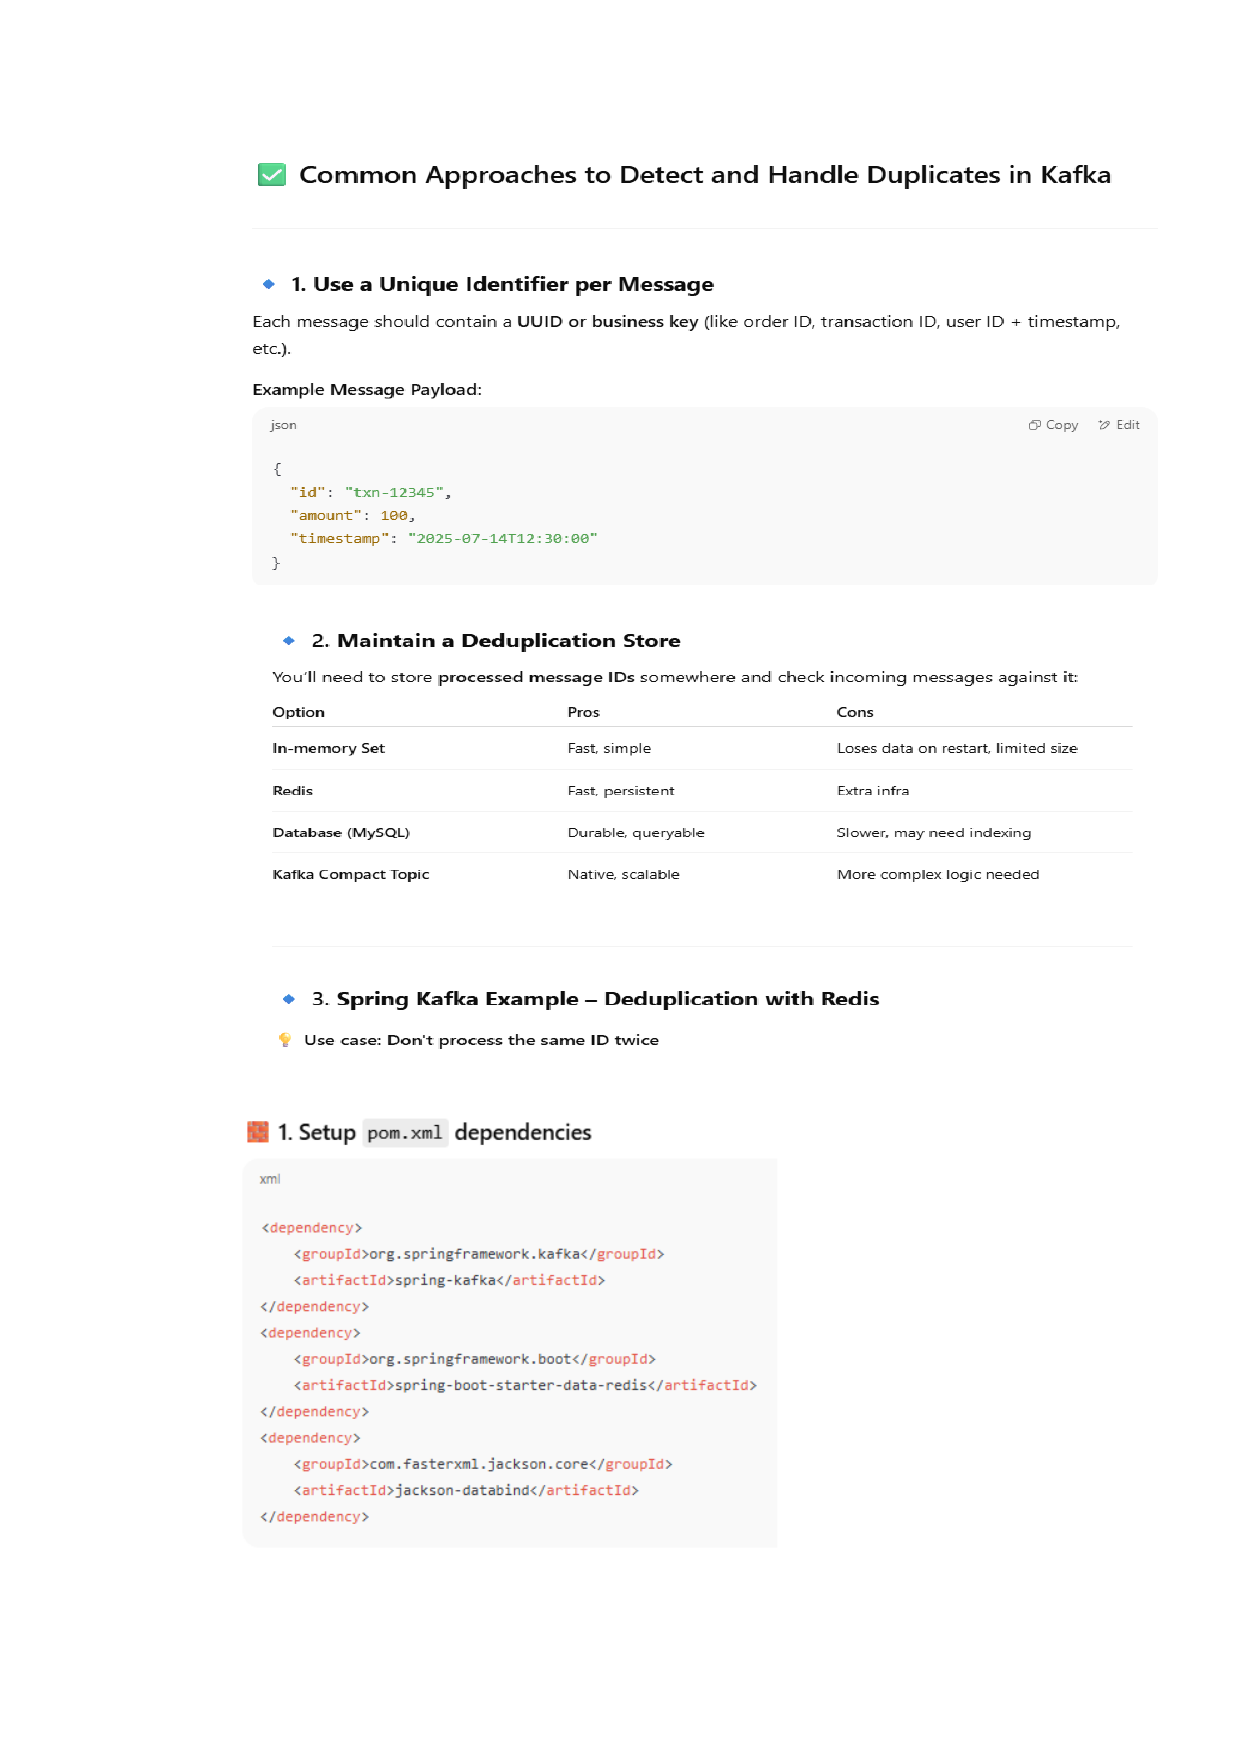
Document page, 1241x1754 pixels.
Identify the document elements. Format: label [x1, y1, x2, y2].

picture [225, 603, 1133, 1062]
picture [225, 150, 1166, 585]
picture [225, 1080, 778, 1549]
